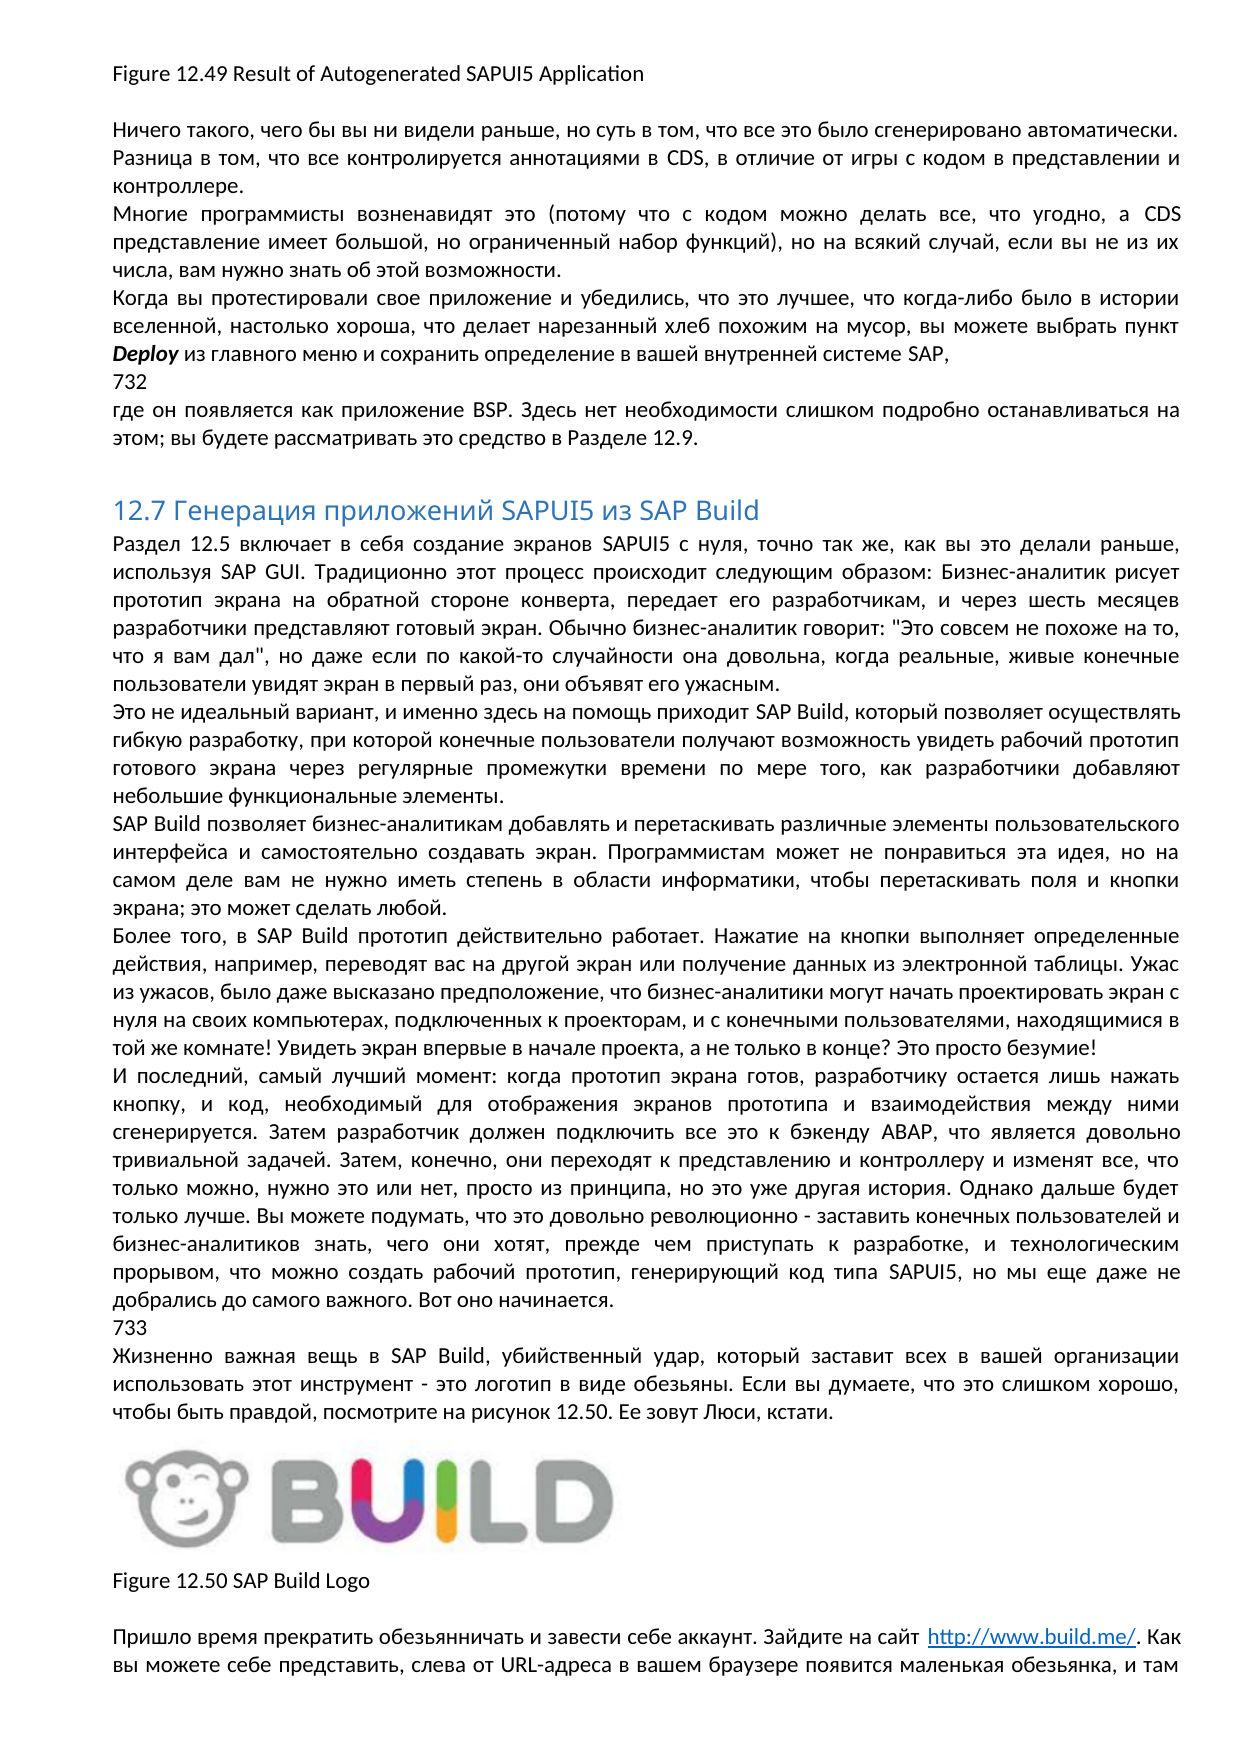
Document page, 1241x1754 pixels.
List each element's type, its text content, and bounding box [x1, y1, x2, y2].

subtitle 12.7 Генерация приложений SAPUI5 из SAP Build [112, 492, 1181, 529]
text И последний, самый лучший момент: когда прототип экрана готов, разработчику остается лишь нажать кнопку, и код, необходимый для отображения экранов прототипа и взаимодействия между ними сгенерируется. Затем разработчик должен подключить все это к бэкенду ABAP, что является довольно тривиальной задачей. Затем, конечно, они переходят к представлению и контроллеру и изменят все, что только можно, нужно это или нет, просто из принципа, но это уже другая история. Однако дальше будет только лучше. Вы можете подумать, что это довольно революционно - заставить конечных пользователей и бизнес-аналитиков знать, чего они хотят, прежде чем приступать к разработке, и технологическим прорывом, что можно создать рабочий прототип, генерирующий код типа SAPUI5, но мы еще даже не добрались до самого важного. Вот оно начинается. [112, 1061, 1181, 1313]
text Это не идеальный вариант, и именно здесь на помощь приходит SAP Build, который позволяет осуществлять гибкую разработку, при которой конечные пользователи получают возможность увидеть рабочий прототип готового экрана через регулярные промежутки времени по мере того, как разработчики добавляют небольшие функциональные элементы. [112, 697, 1181, 809]
text 733 [112, 1313, 1181, 1341]
text Раздел 12.5 включает в себя создание экранов SAPUI5 с нуля, точно так же, как вы это делали раньше, используя SAP GUI. Традиционно этот процесс происходит следующим образом: Бизнес-аналитик рисует прототип экрана на обратной стороне конверта, передает его разработчикам, и через шесть месяцев разработчики представляют готовый экран. Обычно бизнес-аналитик говорит: "Это совсем не похоже на то, что я вам дал", но даже если по какой-то случайности она довольна, когда реальные, живые конечные пользователи увидят экран в первый раз, они объявят его ужасным. [112, 529, 1181, 697]
text Многие программисты возненавидят это (потому что с кодом можно делать все, что угодно, а CDS представление имеет большой, но ограниченный набор функций), но на всякий случай, если вы не из их числа, вам нужно знать об этой возможности. [112, 199, 1181, 283]
text Жизненно важная вещь в SAP Build, убийственный удар, который заставит всех в вашей организации использовать этот инструмент - это логотип в виде обезьяны. Если вы думаете, что это слишком хорошо, чтобы быть правдой, посмотрите на рисунок 12.50. Ее зовут Люси, кстати. [112, 1341, 1181, 1425]
picture [112, 1425, 1087, 1566]
text Ничего такого, чего бы вы ни видели раньше, но суть в том, что все это было сгенерировано автоматически. Разница в том, что все контролируется аннотациями в CDS, в отличие от игры с кодом в представлении и контроллере. [112, 115, 1181, 199]
text 732 [112, 367, 1181, 395]
text Более того, в SAP Build прототип действительно работает. Нажатие на кнопки выполняет определенные действия, например, переводят вас на другой экран или получение данных из электронной таблицы. Ужас из ужасов, было даже высказано предположение, что бизнес-аналитики могут начать проектировать экран с нуля на своих компьютерах, подключенных к проекторам, и с конечными пользователями, находящимися в той же комнате! Увидеть экран впервые в начале проекта, а не только в конце? Это просто безумие! [112, 921, 1181, 1061]
text Figure 12.49 ResuIt of Autogenerated SAPUI5 Application [112, 59, 1181, 87]
text Figure 12.50 SAP Build Logo [112, 1566, 1181, 1594]
text Когда вы протестировали свое приложение и убедились, что это лучшее, что когда-либо было в истории вселенной, настолько хороша, что делает нарезанный хлеб похожим на мусор, вы можете выбрать пункт Deploy из главного меню и сохранить определение в вашей внутренней системе SAP, [112, 283, 1181, 367]
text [112, 1622, 1181, 1678]
text SAP Build позволяет бизнес-аналитикам добавлять и перетаскивать различные элементы пользовательского интерфейса и самостоятельно создавать экран. Программистам может не понравиться эта идея, но на самом деле вам не нужно иметь степень в области информатики, чтобы перетаскивать поля и кнопки экрана; это может сделать любой. [112, 809, 1181, 921]
text где он появляется как приложение BSP. Здесь нет необходимости слишком подробно останавливаться на этом; вы будете рассматривать это средство в Разделе 12.9. [112, 395, 1181, 451]
